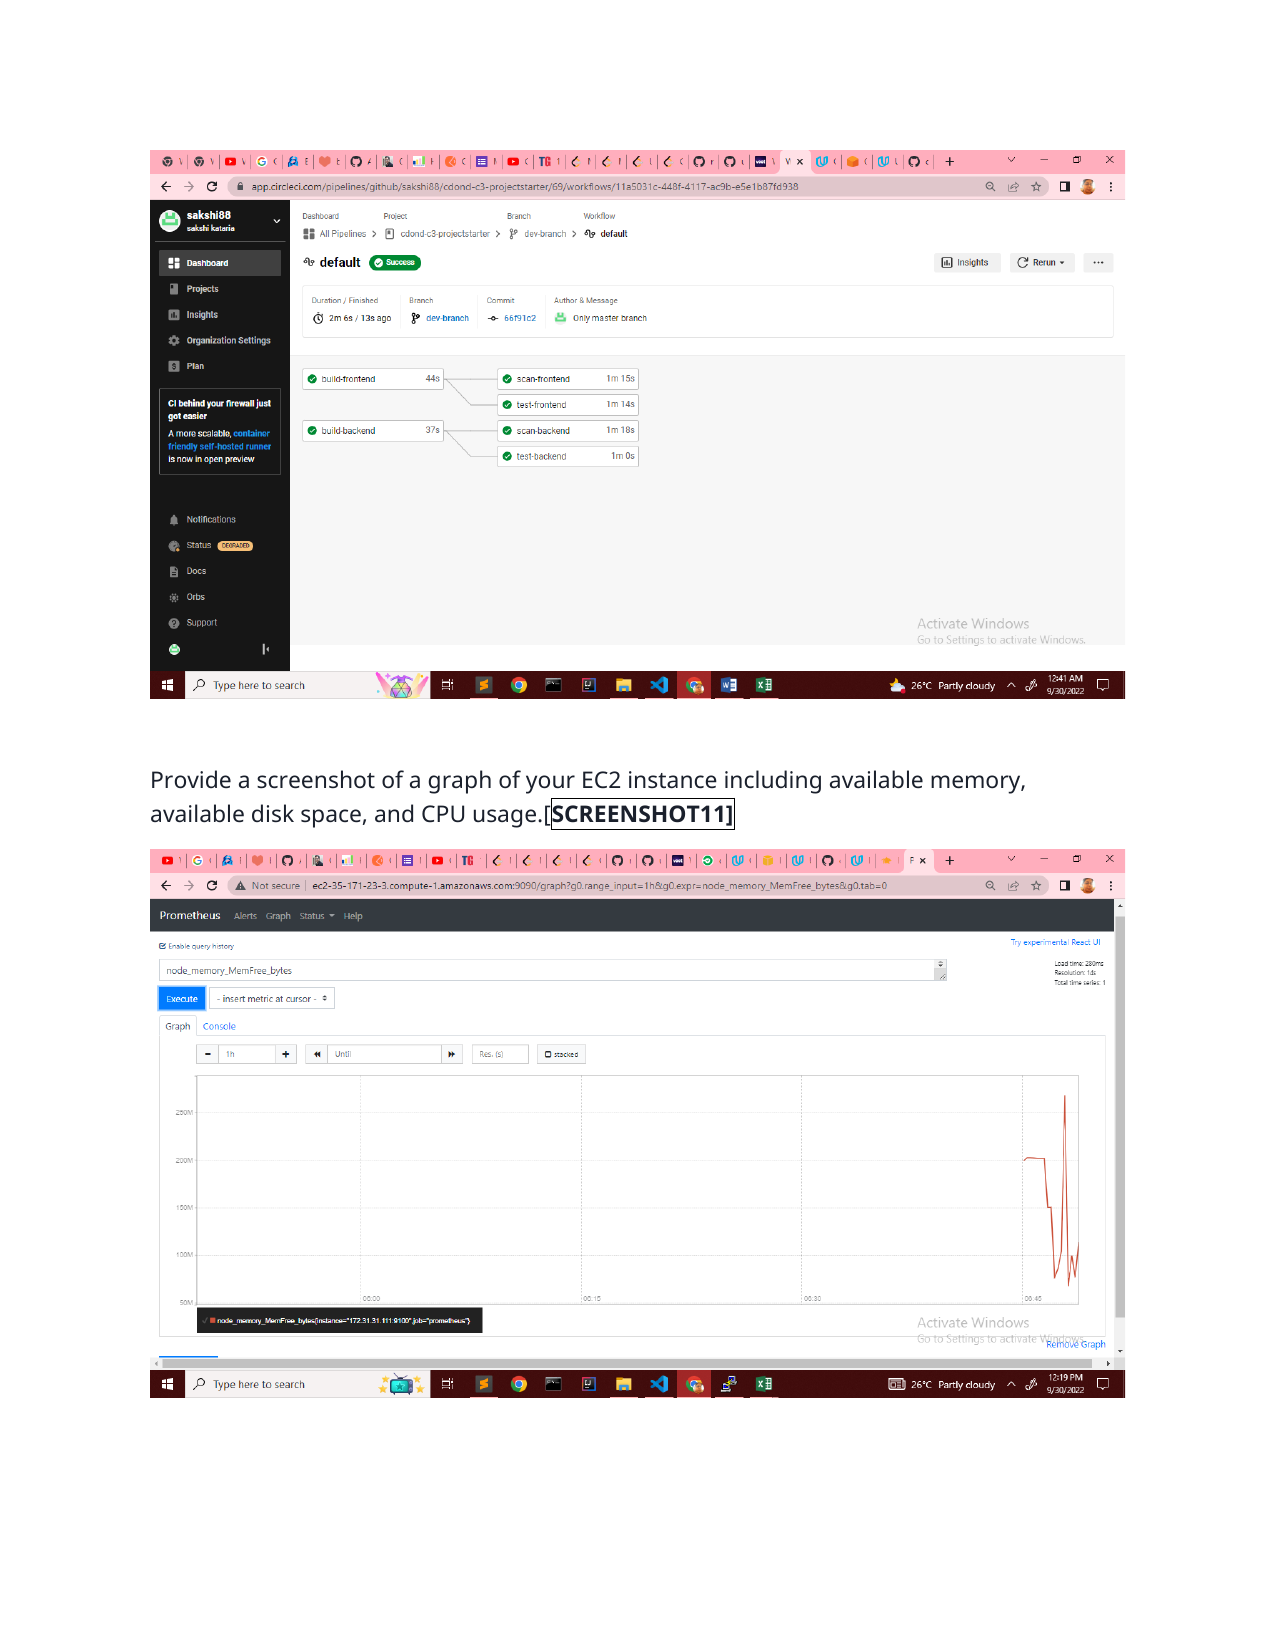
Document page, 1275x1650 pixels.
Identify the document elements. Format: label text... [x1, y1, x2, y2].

picture [150, 849, 1125, 1398]
picture [150, 150, 1125, 699]
text Provide a screenshot of a graph of your EC2 instance including available memory, available disk space, and CPU usage.[SCREENSHOT11] [150, 764, 1125, 830]
